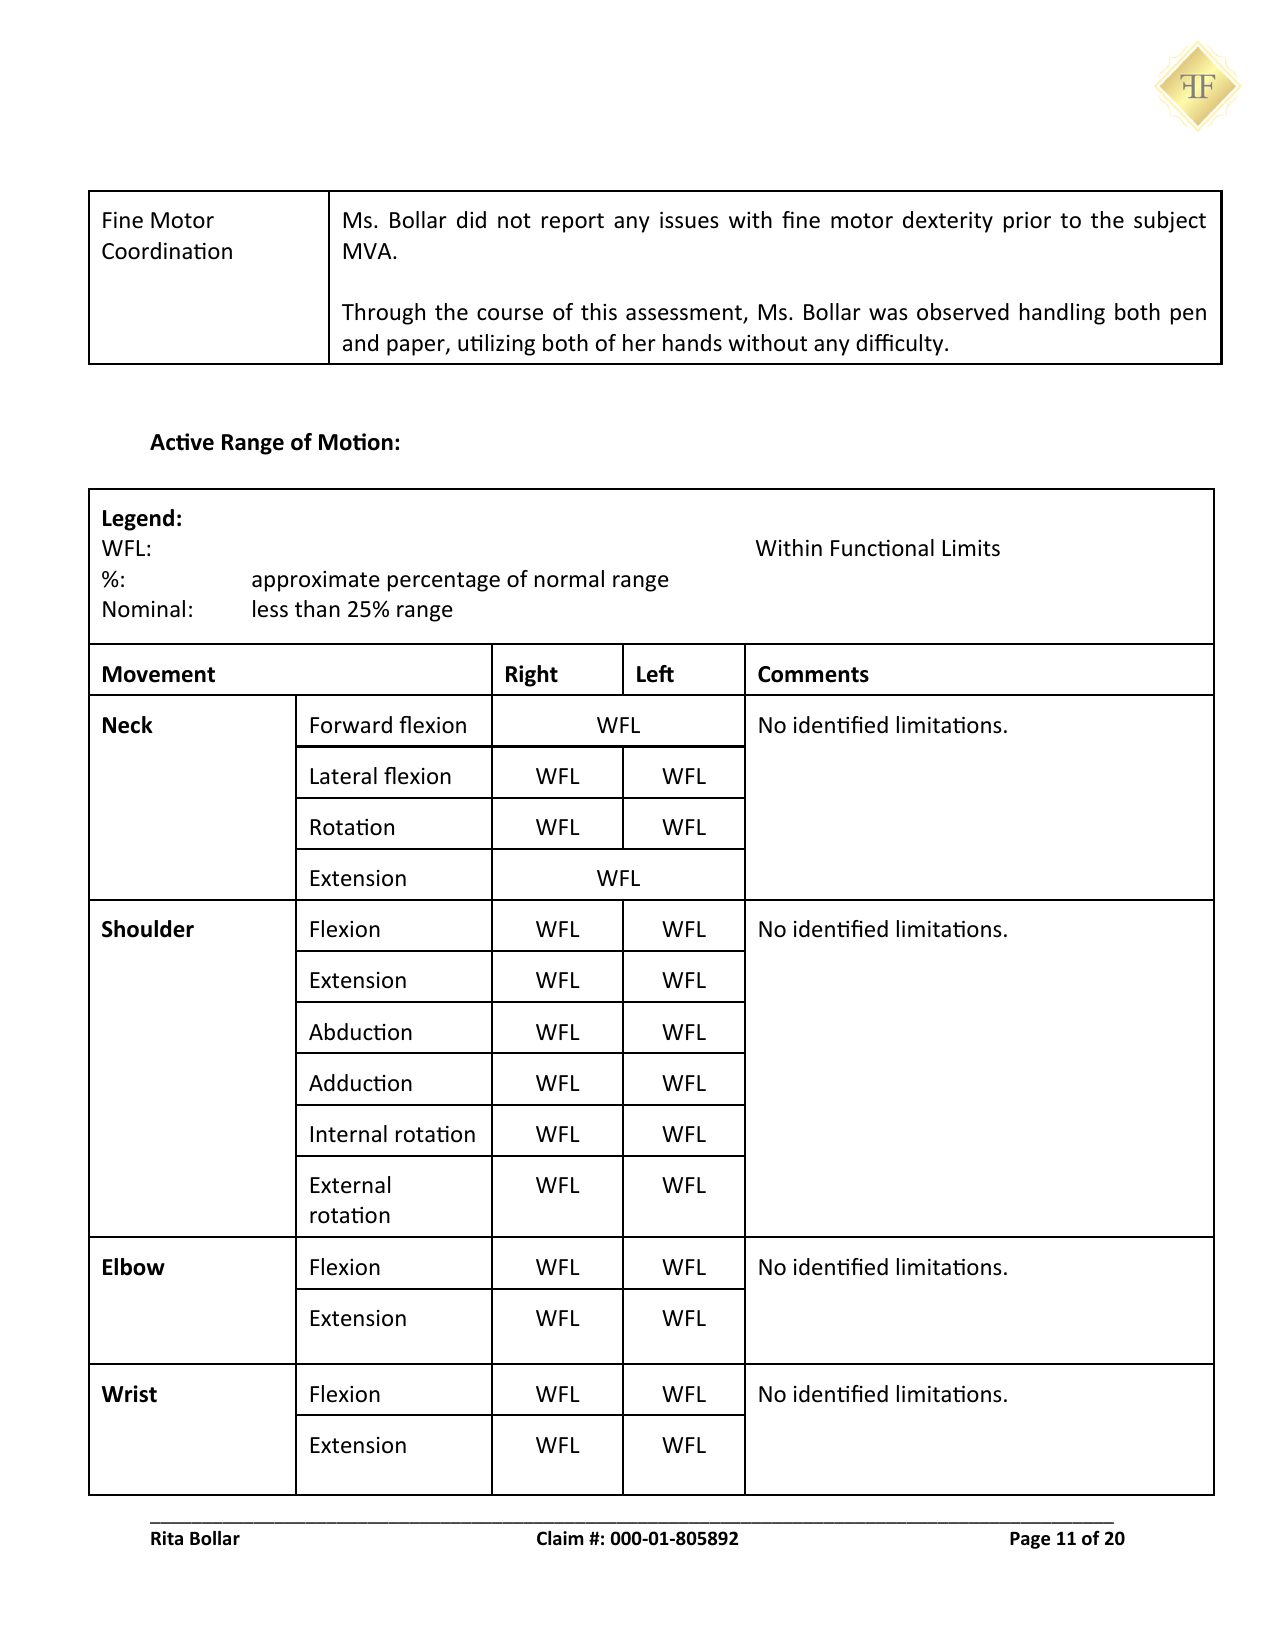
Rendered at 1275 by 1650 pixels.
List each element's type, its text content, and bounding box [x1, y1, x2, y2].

table_cell WFL [493, 748, 622, 797]
table_cell Flexion [297, 1365, 491, 1414]
table_cell WFL [493, 1106, 622, 1154]
table_cell WFL [493, 952, 622, 1001]
table_cell WFL [493, 1054, 622, 1103]
table_cell WFL [493, 696, 744, 745]
table_cell Neck [90, 696, 295, 899]
table_cell WFL [493, 901, 622, 950]
table_cell No identified limitations. [746, 696, 1213, 899]
table_cell WFL [624, 1003, 744, 1052]
table_cell Extension [297, 850, 491, 899]
table_cell Flexion [297, 1238, 491, 1287]
table_cell WFL [493, 1290, 622, 1363]
table_cell WFL [493, 1003, 622, 1052]
table_cell Movement [90, 645, 491, 694]
table_cell Extension [297, 952, 491, 1001]
table_cell WFL [624, 1054, 744, 1103]
text Active Range of Motion: [150, 426, 1125, 457]
table_cell WFL [624, 799, 744, 848]
table_cell WFL [493, 1238, 622, 1287]
table_cell Forward flexion [297, 696, 491, 745]
table_cell External rotation [297, 1157, 491, 1236]
table_cell No identified limitations. [746, 1238, 1213, 1363]
table_cell Rotation [297, 799, 491, 848]
table_cell Flexion [297, 901, 491, 950]
table_cell WFL [493, 799, 622, 848]
table_cell Lateral flexion [297, 748, 491, 797]
table_cell WFL [624, 952, 744, 1001]
table_cell WFL [493, 850, 744, 899]
table_cell Fine Motor Coordination [90, 192, 328, 363]
table_cell WFL [493, 1416, 622, 1493]
table_cell No identified limitations. [746, 1365, 1213, 1493]
table_cell Extension [297, 1290, 491, 1363]
table_cell WFL [493, 1157, 622, 1236]
table_cell No identified limitations. [746, 901, 1213, 1236]
table_cell Right [493, 645, 622, 694]
table_cell WFL [493, 1365, 622, 1414]
table_cell Abduction [297, 1003, 491, 1052]
table_cell Wrist [90, 1365, 295, 1493]
table_cell WFL [624, 901, 744, 950]
picture [1153, 28, 1243, 141]
table_cell WFL [624, 1106, 744, 1154]
table_cell Left [624, 645, 744, 694]
table_cell Adduction [297, 1054, 491, 1103]
table_cell WFL [624, 1157, 744, 1236]
table_cell Ms. Bollar did not report any issues with fine motor dexterity prior to the subject MVA. Through the course of this assessment, Ms. Bollar was observed handling both pen and paper, utilizing both of her hands without any difficulty. [330, 192, 1220, 363]
table_cell Internal rotation [297, 1106, 491, 1154]
table_cell Extension [297, 1416, 491, 1493]
table_cell Shoulder [90, 901, 295, 1236]
table_cell WFL [624, 1238, 744, 1287]
table_cell Comments [746, 645, 1213, 694]
table_header Legend: WFL: Within Functional Limits %: approximate percentage of normal range Nominal: less than 25% range [90, 490, 1213, 643]
table_cell WFL [624, 748, 744, 797]
table_cell WFL [624, 1365, 744, 1414]
table_cell WFL [624, 1290, 744, 1363]
table_cell Elbow [90, 1238, 295, 1363]
table_cell WFL [624, 1416, 744, 1493]
